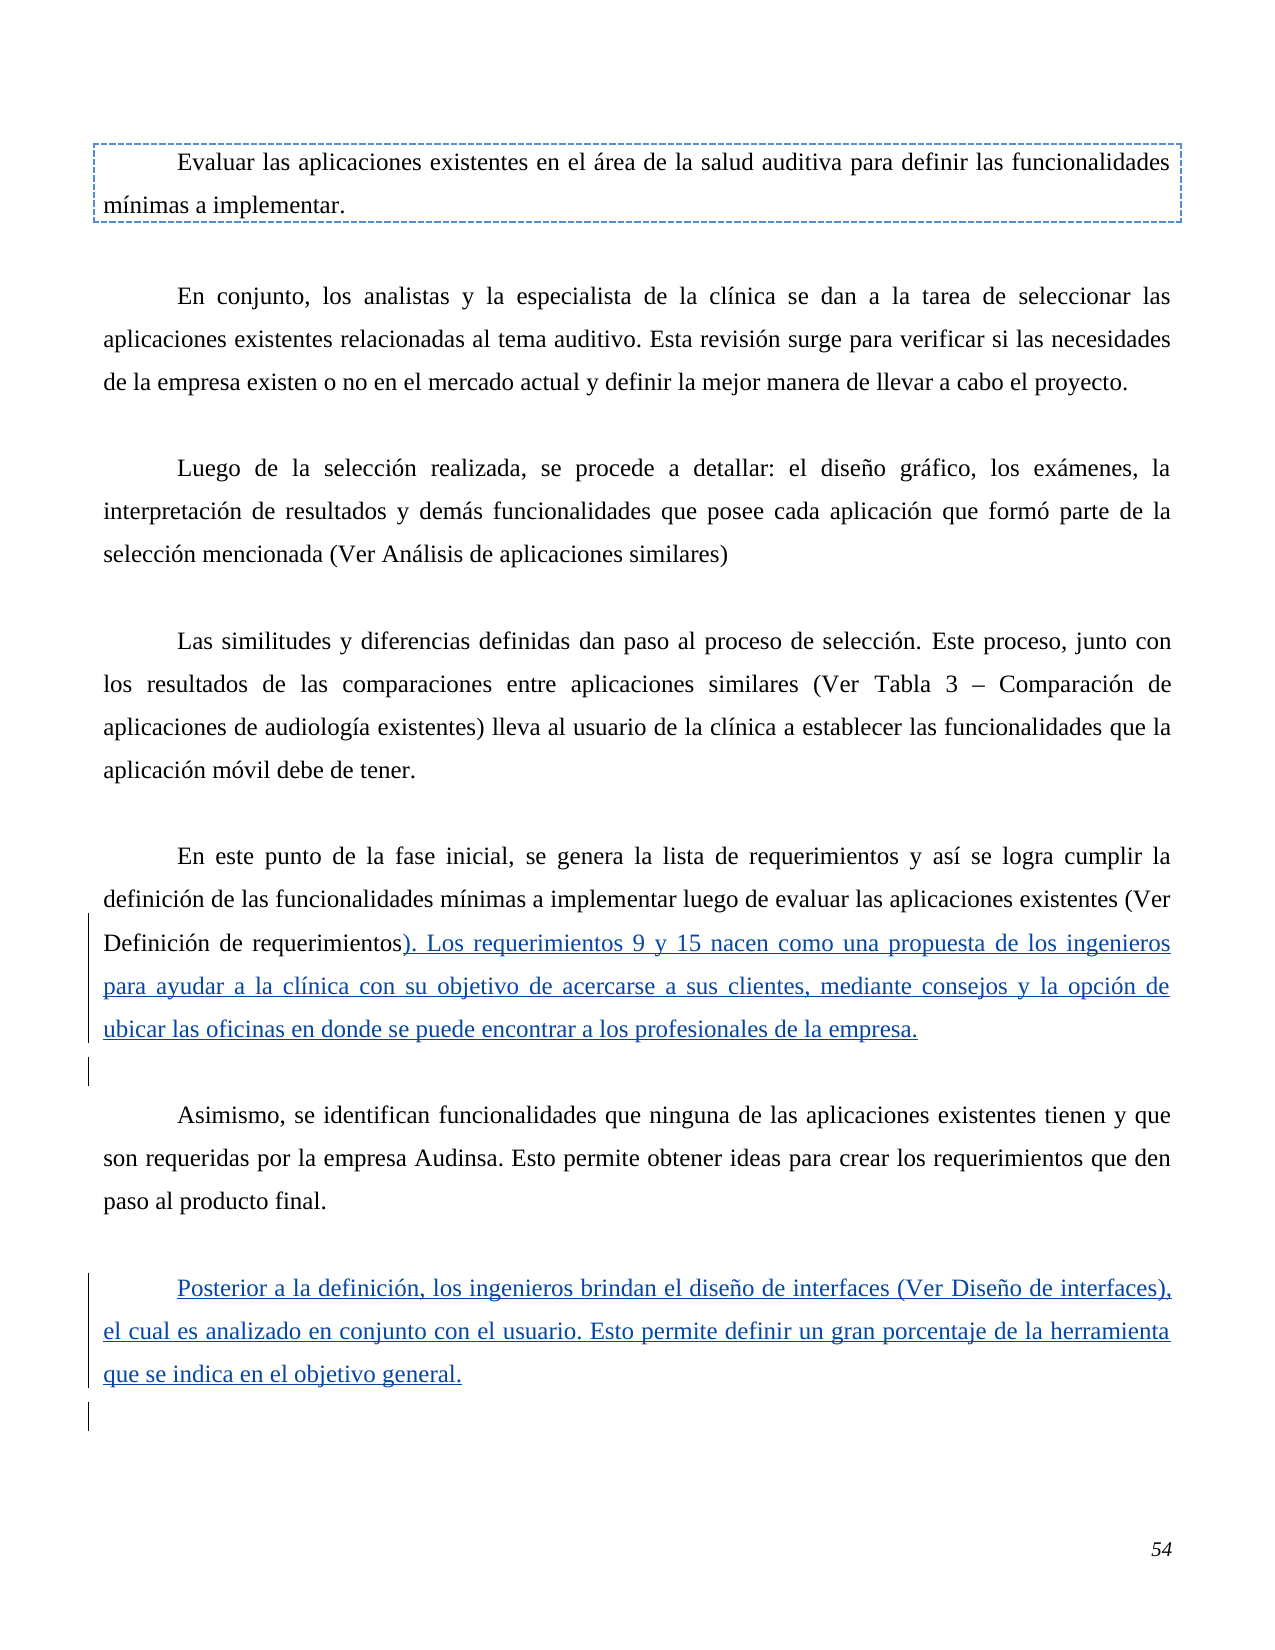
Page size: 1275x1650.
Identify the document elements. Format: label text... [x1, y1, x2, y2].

text Diseño de interfaces [103, 1273, 1172, 1388]
text Luego de la selección realizada, se procede a detallar: el diseño gráfico, los exámenes, la interpretación de resultados y demás funcionalidades que posee cada aplicación que formó parte de la selección mencionada (Ver Análisis de aplicaciones similares) [103, 453, 1172, 568]
text Evaluar las aplicaciones existentes en el área de la salud auditiva para definir las funcionalidades mínimas a implementar. [93, 143, 1182, 223]
text En este punto de la fase inicial, se genera la lista de requerimientos y así se logra cumplir la definición de las funcionalidades mínimas a implementar luego de evaluar las aplicaciones existentes (Ver Definición de requerimientos [103, 841, 1172, 1043]
text Las similitudes y diferencias definidas dan paso al proceso de selección. Este proceso, junto con los resultados de las comparaciones entre aplicaciones similares (Ver Tabla 3 – Comparación de aplicaciones de audiología existentes) lleva al usuario de la clínica a establecer las funcionalidades que la aplicación móvil debe de tener. [103, 626, 1172, 784]
text Asimismo, se identifican funcionalidades que ninguna de las aplicaciones existentes tienen y que son requeridas por la empresa Audinsa. Esto permite obtener ideas para crear los requerimientos que den paso al producto final. [103, 1100, 1172, 1215]
text En conjunto, los analistas y la especialista de la clínica se dan a la tarea de seleccionar las aplicaciones existentes relacionadas al tema auditivo. Esta revisión surge para verificar si las necesidades de la empresa existen o no en el mercado actual y definir la mejor manera de llevar a cabo el proyecto. [103, 281, 1172, 396]
